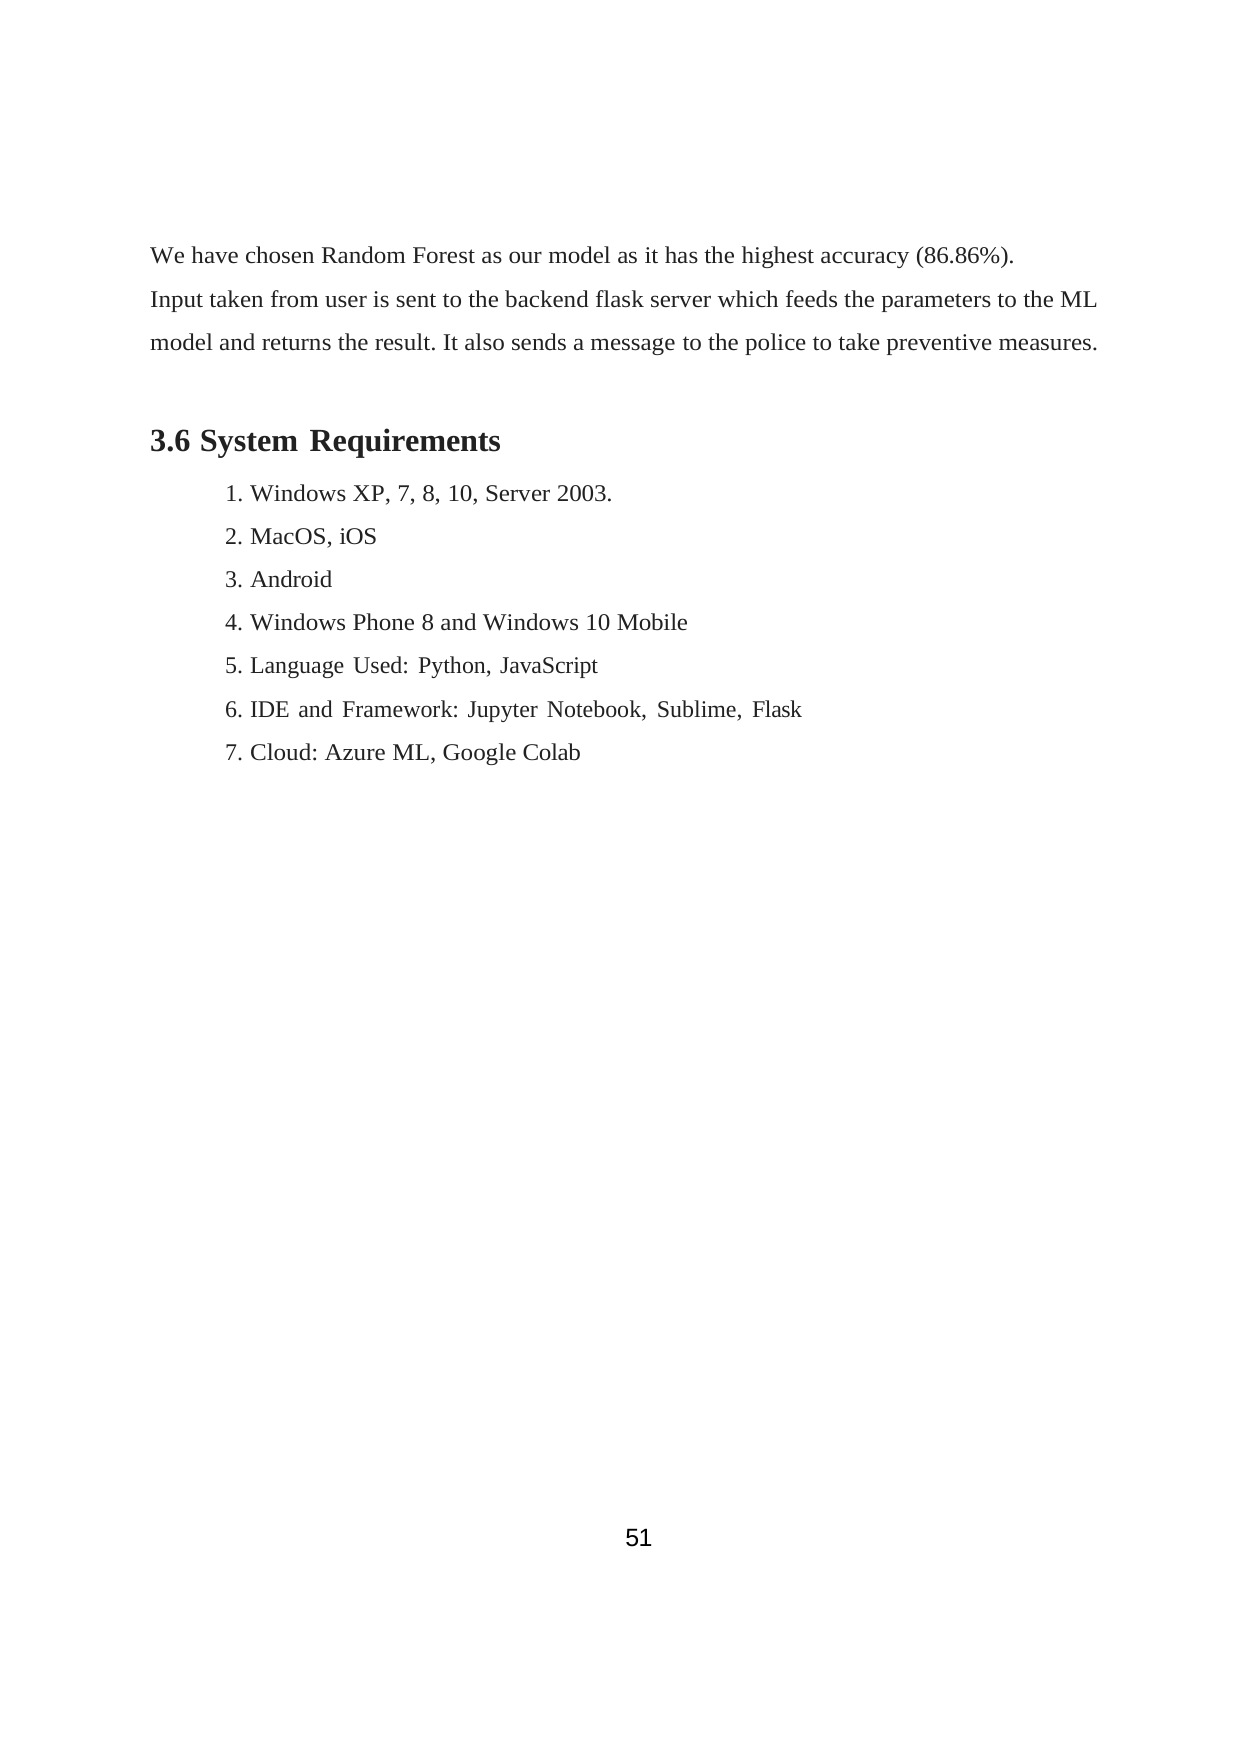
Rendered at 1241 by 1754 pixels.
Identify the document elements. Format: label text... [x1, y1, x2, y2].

list Android [225, 566, 1219, 593]
list Language Used: Python, JavaScript [225, 651, 1219, 679]
list System Requirements [150, 421, 1219, 458]
list Cloud: Azure ML, Google Colab [225, 738, 1219, 765]
list IDE and Framework: Jupyter Notebook, Sublime, Flask [225, 695, 1219, 722]
list MacOS, iOS [225, 522, 1219, 549]
text We have chosen Random Forest as our model as it has the highest accuracy (86.86%). [150, 241, 1219, 269]
list Windows Phone 8 and Windows 10 Mobile [225, 608, 1219, 636]
list Windows XP, 7, 8, 10, Server 2003. [225, 479, 1219, 507]
text Input taken from user is sent to the backend flask server which feeds the parameters to the ML model and returns the result. It also sends a message to the police to take preventive measures. [150, 285, 1101, 355]
